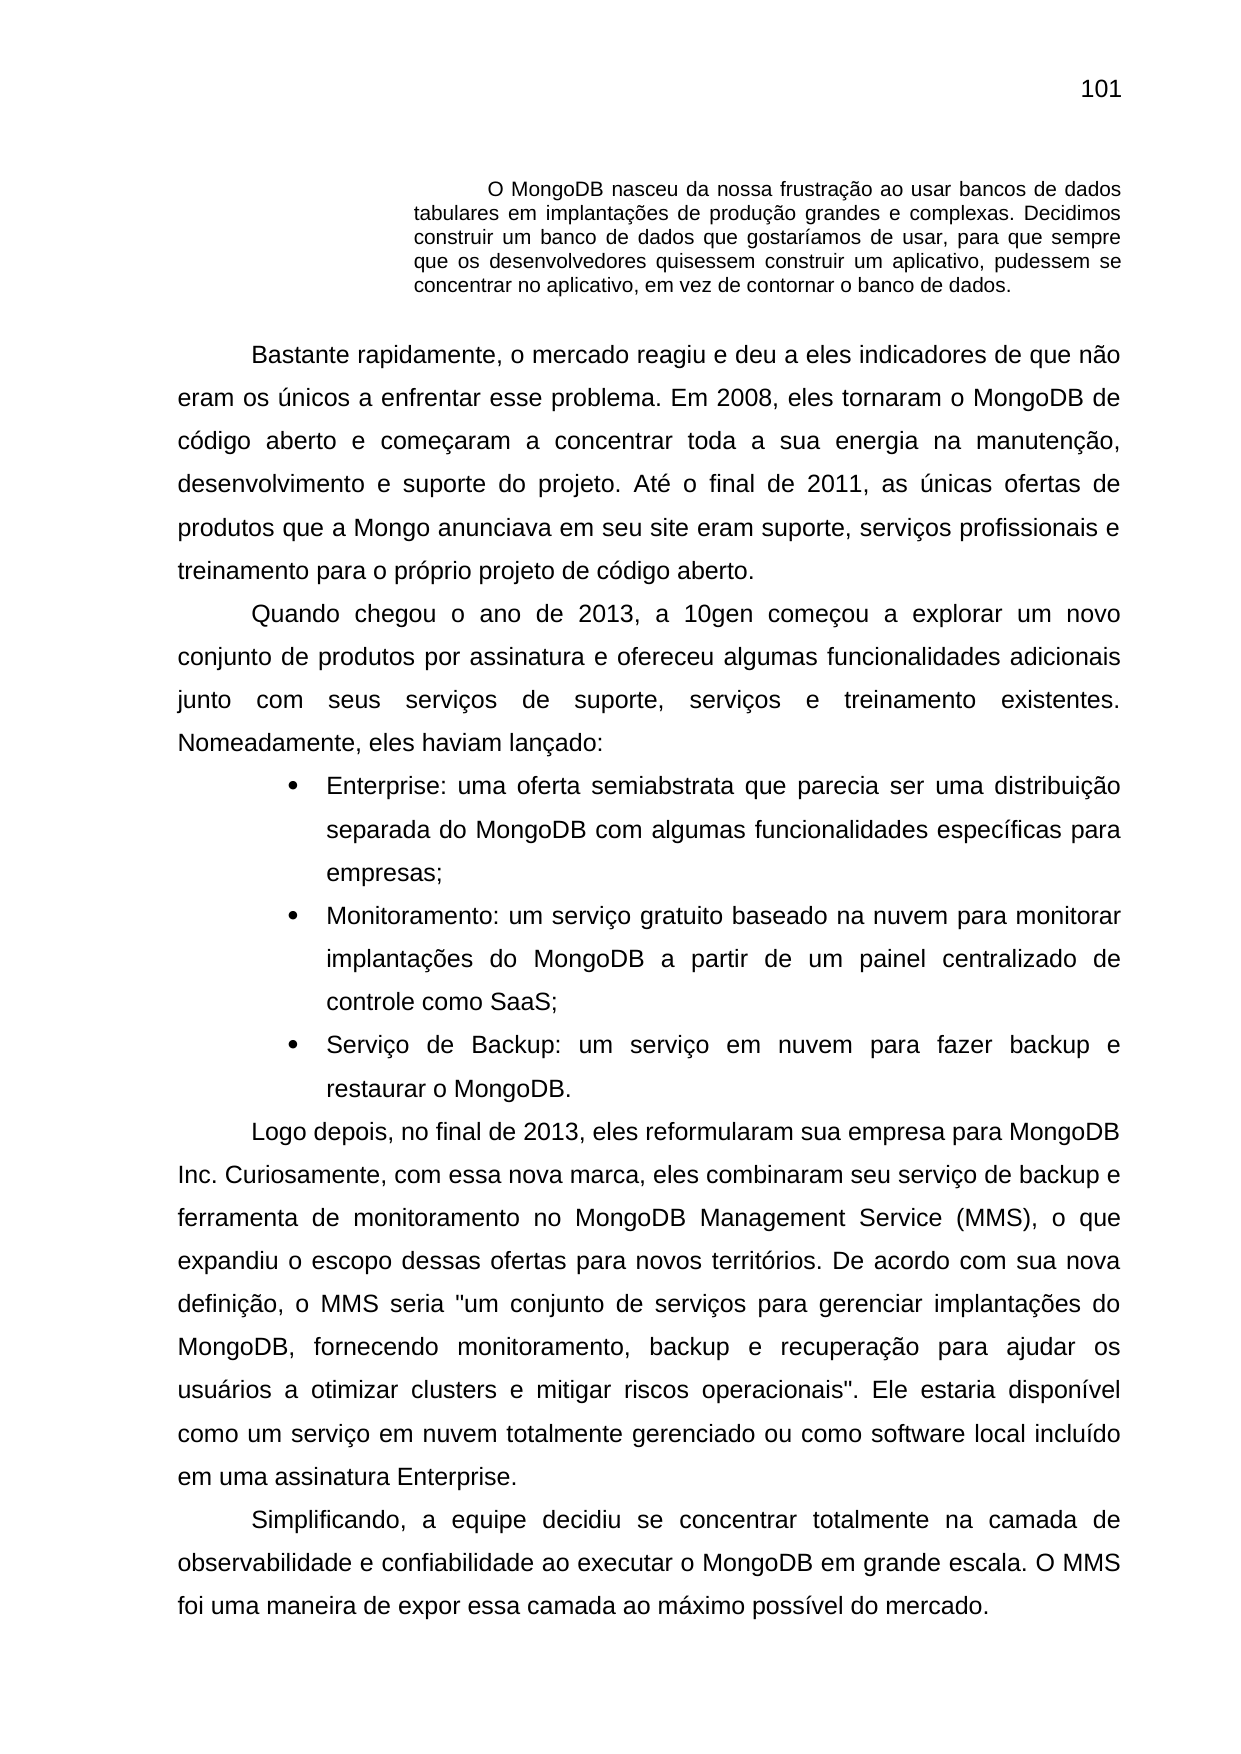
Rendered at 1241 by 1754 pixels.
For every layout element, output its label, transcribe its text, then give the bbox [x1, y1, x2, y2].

text Simplificando, a equipe decidiu se concentrar totalmente na camada de observabilidade e confiabilidade ao executar o MongoDB em grande escala. O MMS foi uma maneira de expor essa camada ao máximo possível do mercado. [177, 1505, 1122, 1620]
text O MongoDB nasceu da nossa frustração ao usar bancos de dados tabulares em implantações de produção grandes e complexas. Decidimos construir um banco de dados que gostaríamos de usar, para que sempre que os desenvolvedores quisessem construir um aplicativo, pudessem se concentrar no aplicativo, em vez de contornar o banco de dados. [413, 177, 1122, 297]
list Serviço de Backup: um serviço em nuvem para fazer backup e restaurar o MongoDB. [288, 1030, 1122, 1102]
list Monitoramento: um serviço gratuito baseado na nuvem para monitorar implantações do MongoDB a partir de um painel centralizado de controle como SaaS; [288, 901, 1122, 1016]
text Logo depois, no final de 2013, eles reformularam sua empresa para MongoDB Inc. Curiosamente, com essa nova marca, eles combinaram seu serviço de backup e ferramenta de monitoramento no MongoDB Management Service (MMS), o que expandiu o escopo dessas ofertas para novos territórios. De acordo com sua nova definição, o MMS seria "um conjunto de serviços para gerenciar implantações do MongoDB, fornecendo monitoramento, backup e recuperação para ajudar os usuários a otimizar clusters e mitigar riscos operacionais". Ele estaria disponível como um serviço em nuvem totalmente gerenciado ou como software local incluído em uma assinatura Enterprise. [177, 1117, 1122, 1490]
text Bastante rapidamente, o mercado reagiu e deu a eles indicadores de que não eram os únicos a enfrentar esse problema. Em 2008, eles tornaram o MongoDB de código aberto e começaram a concentrar toda a sua energia na manutenção, desenvolvimento e suporte do projeto. Até o final de 2011, as únicas ofertas de produtos que a Mongo anunciava em seu site eram suporte, serviços profissionais e treinamento para o próprio projeto de código aberto. [177, 340, 1122, 584]
text Quando chegou o ano de 2013, a 10gen começou a explorar um novo conjunto de produtos por assinatura e ofereceu algumas funcionalidades adicionais junto com seus serviços de suporte, serviços e treinamento existentes. Nomeadamente, eles haviam lançado: [177, 599, 1122, 757]
list Enterprise: uma oferta semiabstrata que parecia ser uma distribuição separada do MongoDB com algumas funcionalidades específicas para empresas; [288, 771, 1122, 886]
